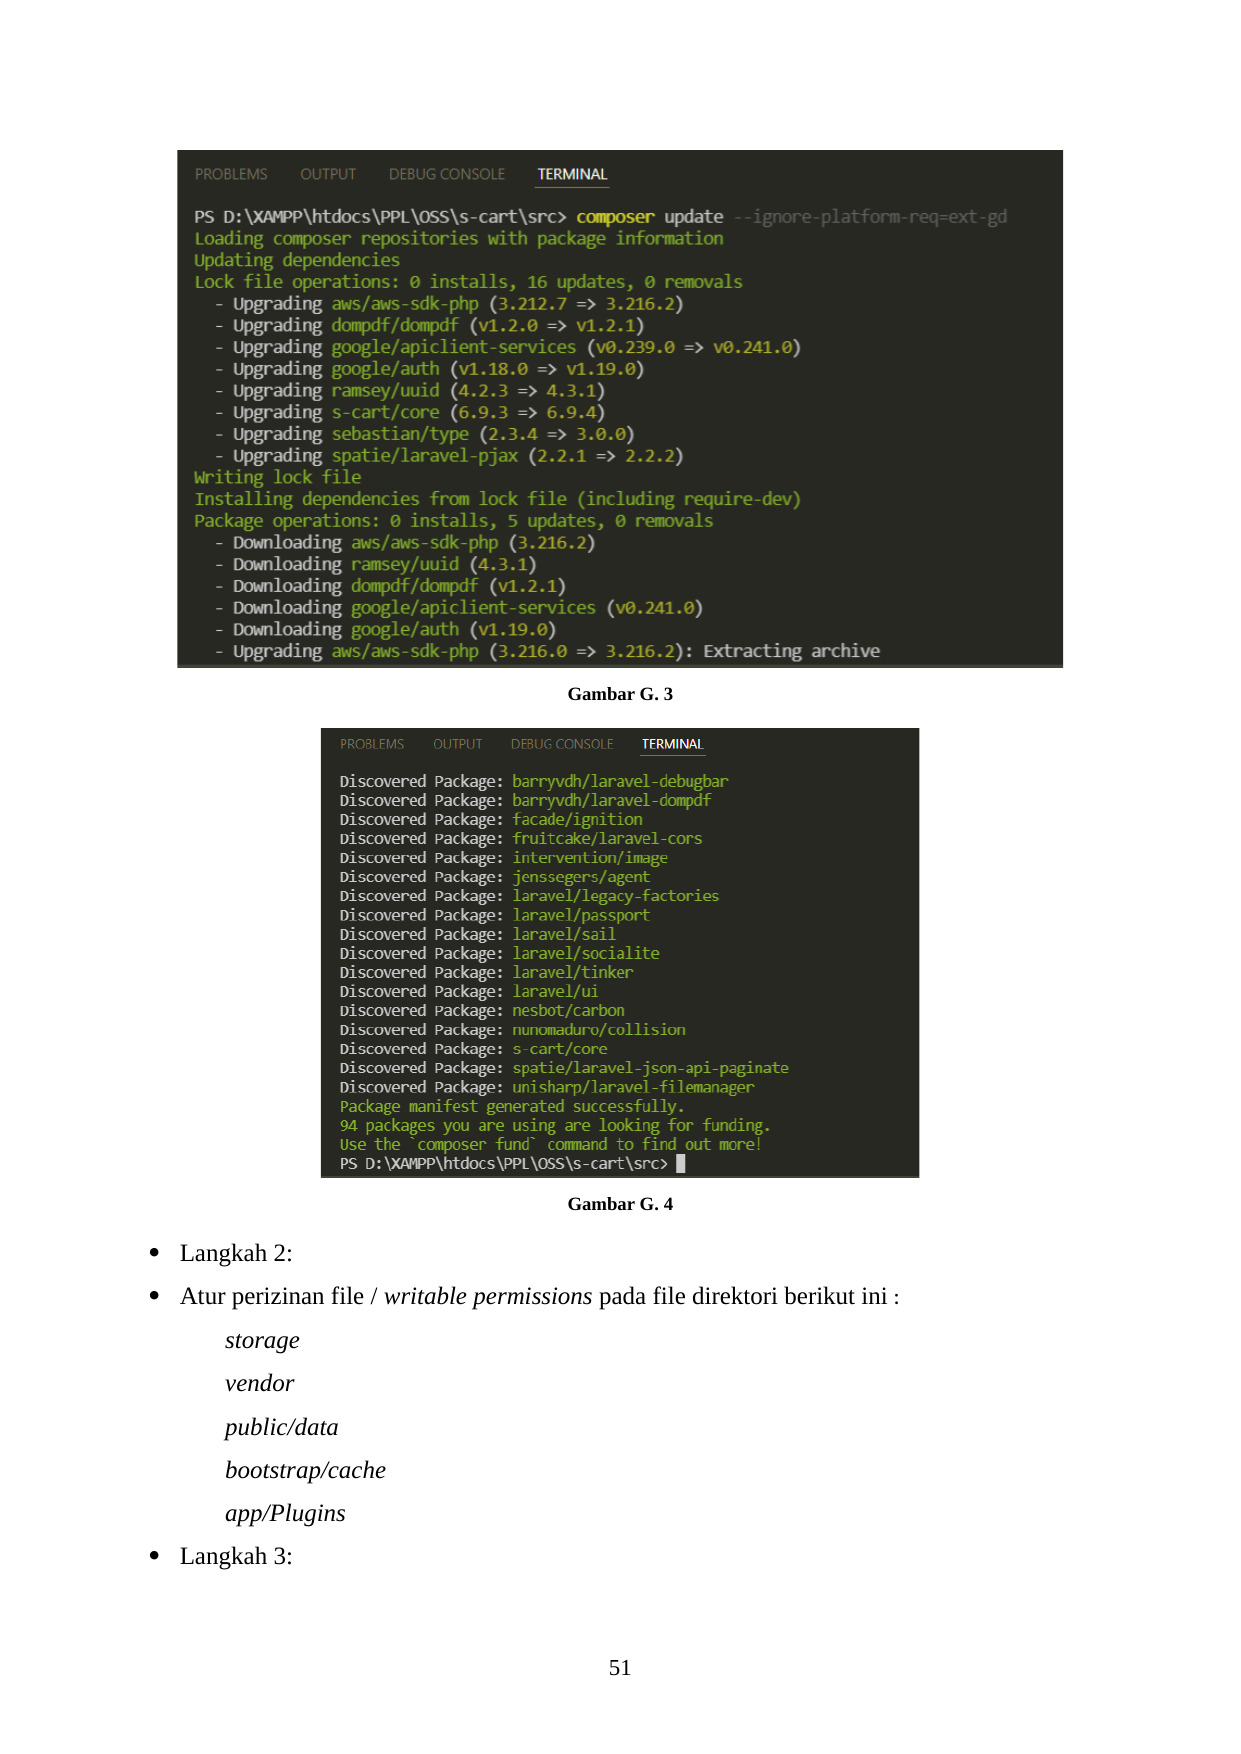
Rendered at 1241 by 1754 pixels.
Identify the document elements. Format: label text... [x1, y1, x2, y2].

text bootstrap/cache [225, 1455, 1090, 1483]
text app/Plugins [225, 1498, 1090, 1527]
text storage [225, 1325, 1090, 1354]
picture [177, 150, 1064, 668]
list Langkah 2: [150, 1238, 1090, 1267]
text vendor [225, 1368, 1090, 1397]
text public/data [225, 1412, 1090, 1440]
picture [320, 728, 920, 1178]
text Gambar G. 3 [150, 682, 1090, 704]
text Gambar G. 4 [150, 1192, 1090, 1214]
list Langkah 3: [150, 1541, 1090, 1570]
list Atur perizinan file / writable permissions pada file direktori berikut ini : [150, 1281, 1090, 1310]
